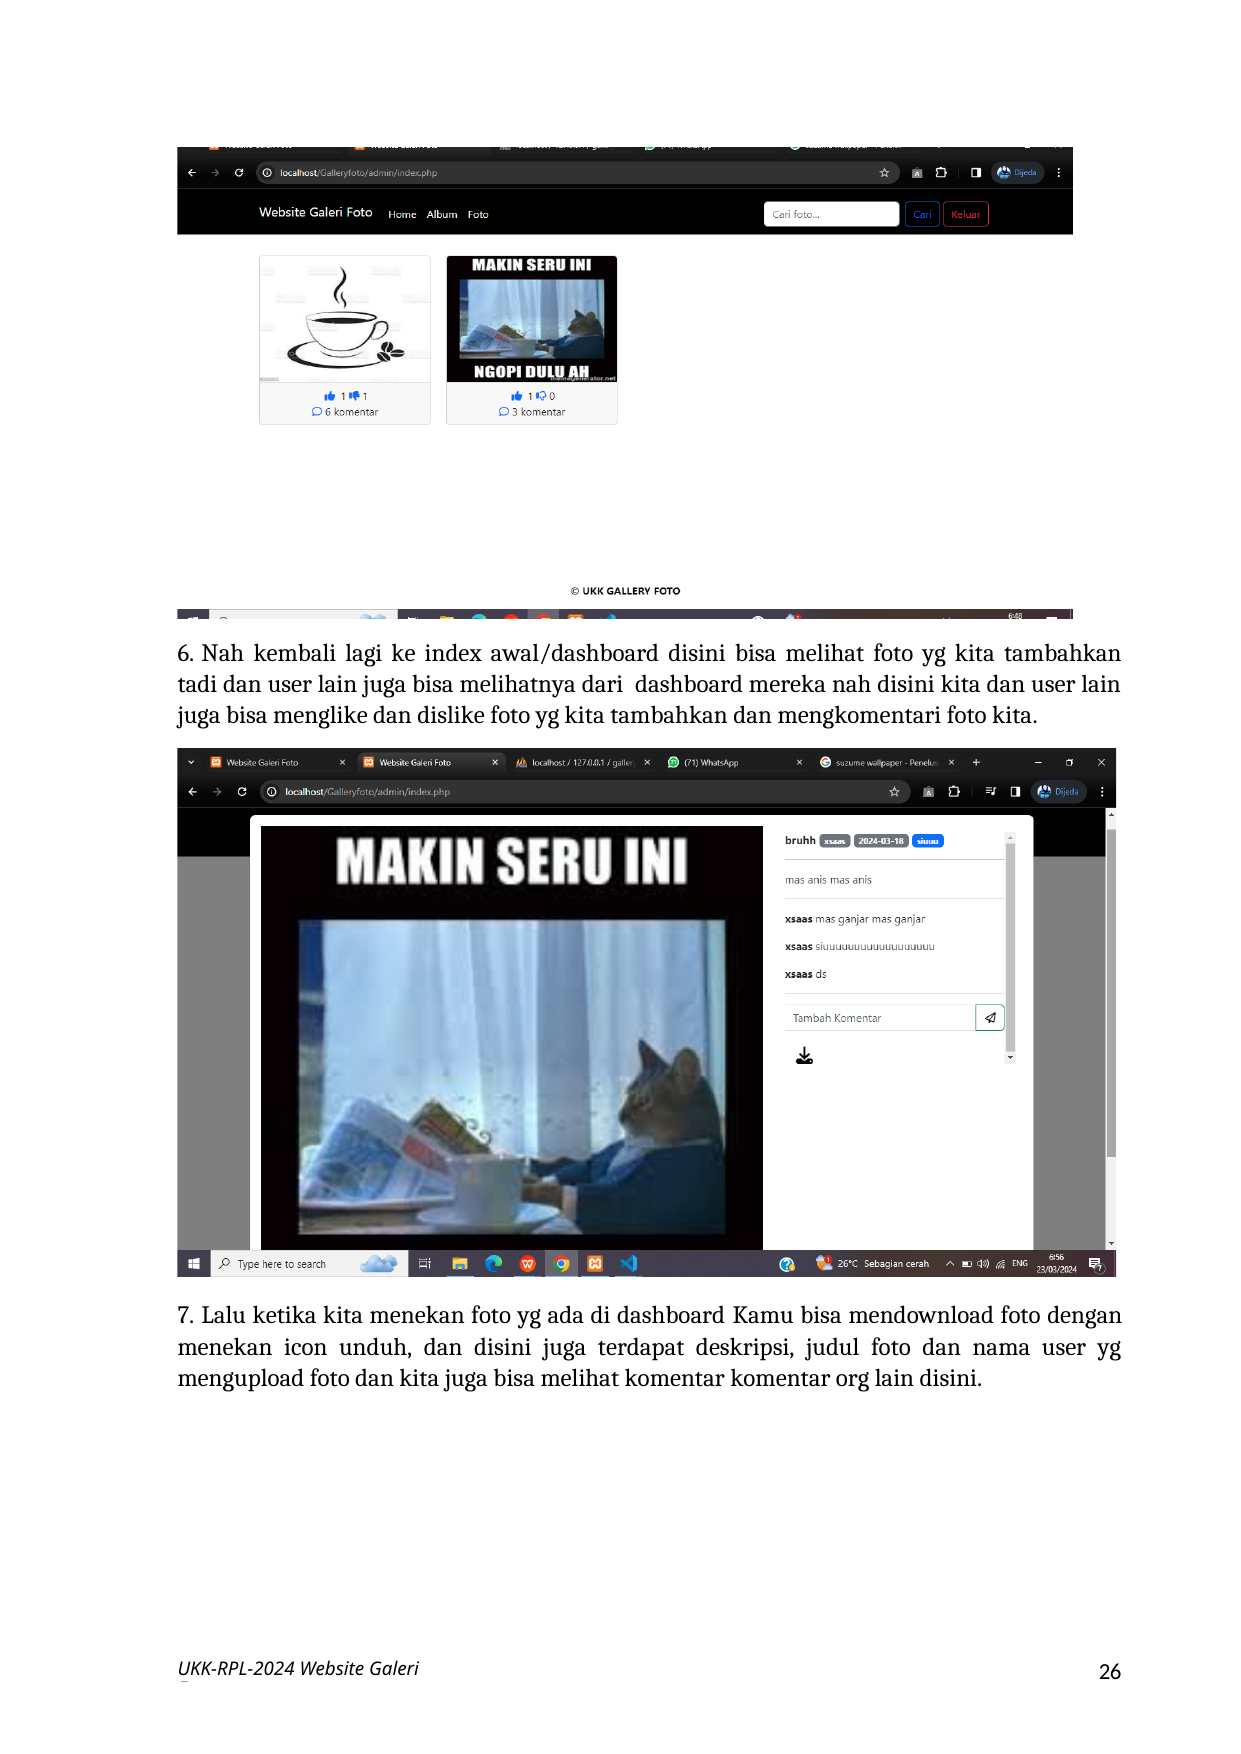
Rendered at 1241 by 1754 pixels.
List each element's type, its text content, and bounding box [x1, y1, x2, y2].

picture [177, 147, 1073, 619]
list Nah kembali lagi ke index awal/dashboard disini bisa melihat foto yg kita tambahkan tadi dan user lain juga bisa melihatnya dari dashboard mereka nah disini kita dan user lain juga bisa menglike dan dislike foto yg kita tambahkan dan mengkomentari foto kita. [177, 639, 1122, 730]
list Lalu ketika kita menekan foto yg ada di dashboard Kamu bisa mendownload foto dengan menekan icon unduh, dan disini juga terdapat deskripsi, judul foto dan nama user yg mengupload foto dan kita juga bisa melihat komentar komentar org lain disini. [177, 768, 1122, 1392]
picture [177, 748, 1117, 768]
